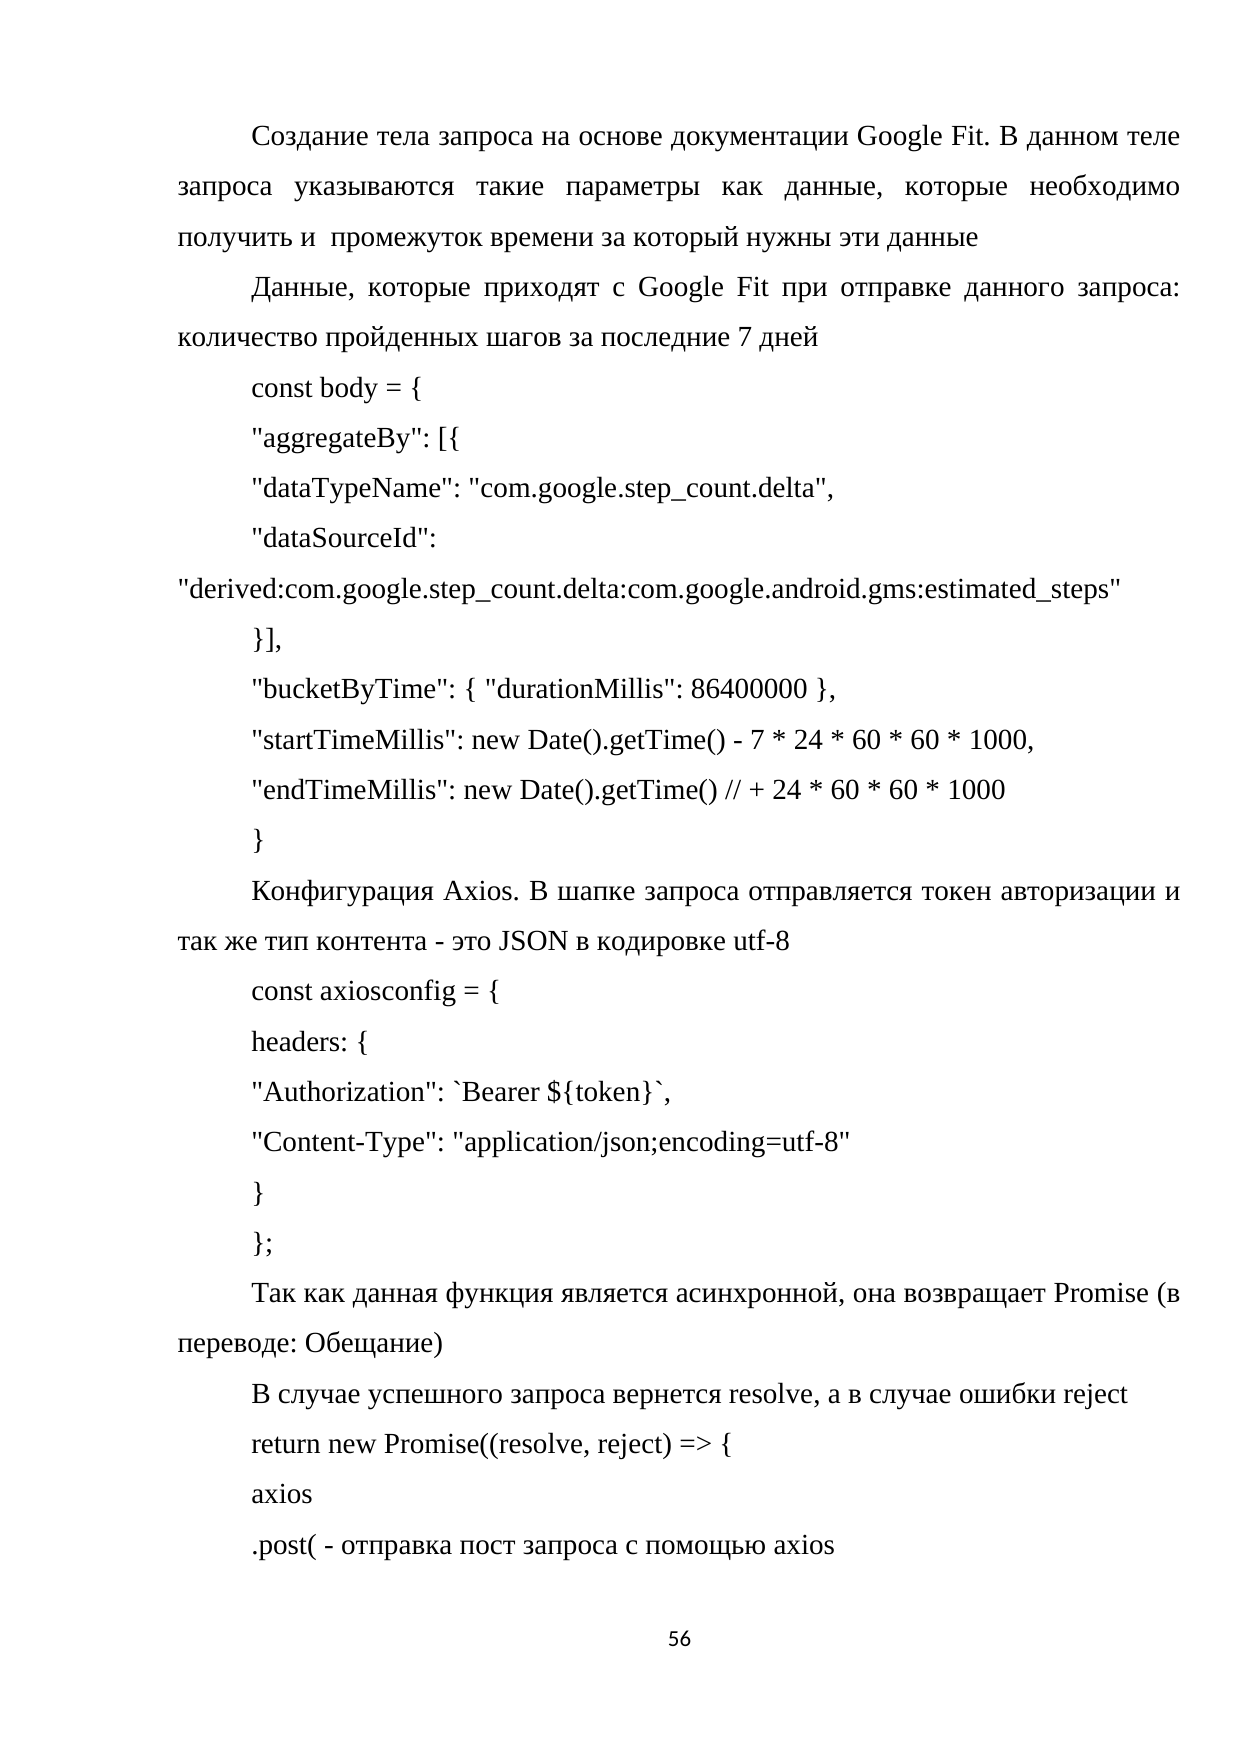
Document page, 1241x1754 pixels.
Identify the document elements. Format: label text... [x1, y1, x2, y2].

text "startTimeMillis": new Date().getTime() - 7 * 24 * 60 * 60 * 1000, [177, 722, 1181, 755]
text return new Promise((resolve, reject) => { [177, 1426, 1181, 1460]
text .post( - отправка пост запроса с помощью axios [177, 1527, 1181, 1560]
text В случае успешного запроса вернется resolve, а в случае ошибки reject [177, 1376, 1181, 1409]
text Данные, которые приходят с Google Fit при отправке данного запроса: количество пройденных шагов за последние 7 дней [177, 269, 1181, 353]
text axios [177, 1477, 1181, 1510]
text } [177, 1175, 1181, 1208]
text "Authorization": `Bearer ${token}`, [177, 1074, 1181, 1108]
text "Content-Type": "application/json;encoding=utf-8" [177, 1124, 1181, 1158]
text headers: { [177, 1024, 1181, 1057]
text } [177, 822, 1181, 856]
text Конфигурация Axios. В шапке запроса отправляется токен авторизации и так же тип контента - это JSON в кодировке utf-8 [177, 873, 1181, 957]
text const body = { [177, 370, 1181, 403]
text Создание тела запроса на основе документации Google Fit. В данном теле запроса указываются такие параметры как данные, которые необходимо получить и промежуток времени за который нужны эти данные [177, 118, 1181, 252]
text }], [177, 621, 1181, 655]
text "dataSourceId": "derived:com.google.step_count.delta:com.google.android.gms:estimated_steps" [177, 521, 1181, 604]
text "aggregateBy": [{ [177, 420, 1181, 453]
text const axiosconfig = { [177, 973, 1181, 1007]
text Так как данная функция является асинхронной, она возвращает Promise (в переводе: Обещание) [177, 1275, 1181, 1359]
text "endTimeMillis": new Date().getTime() // + 24 * 60 * 60 * 1000 [177, 772, 1181, 806]
text "bucketByTime": { "durationMillis": 86400000 }, [177, 672, 1181, 705]
text "dataTypeName": "com.google.step_count.delta", [177, 470, 1181, 504]
text }; [177, 1225, 1181, 1258]
